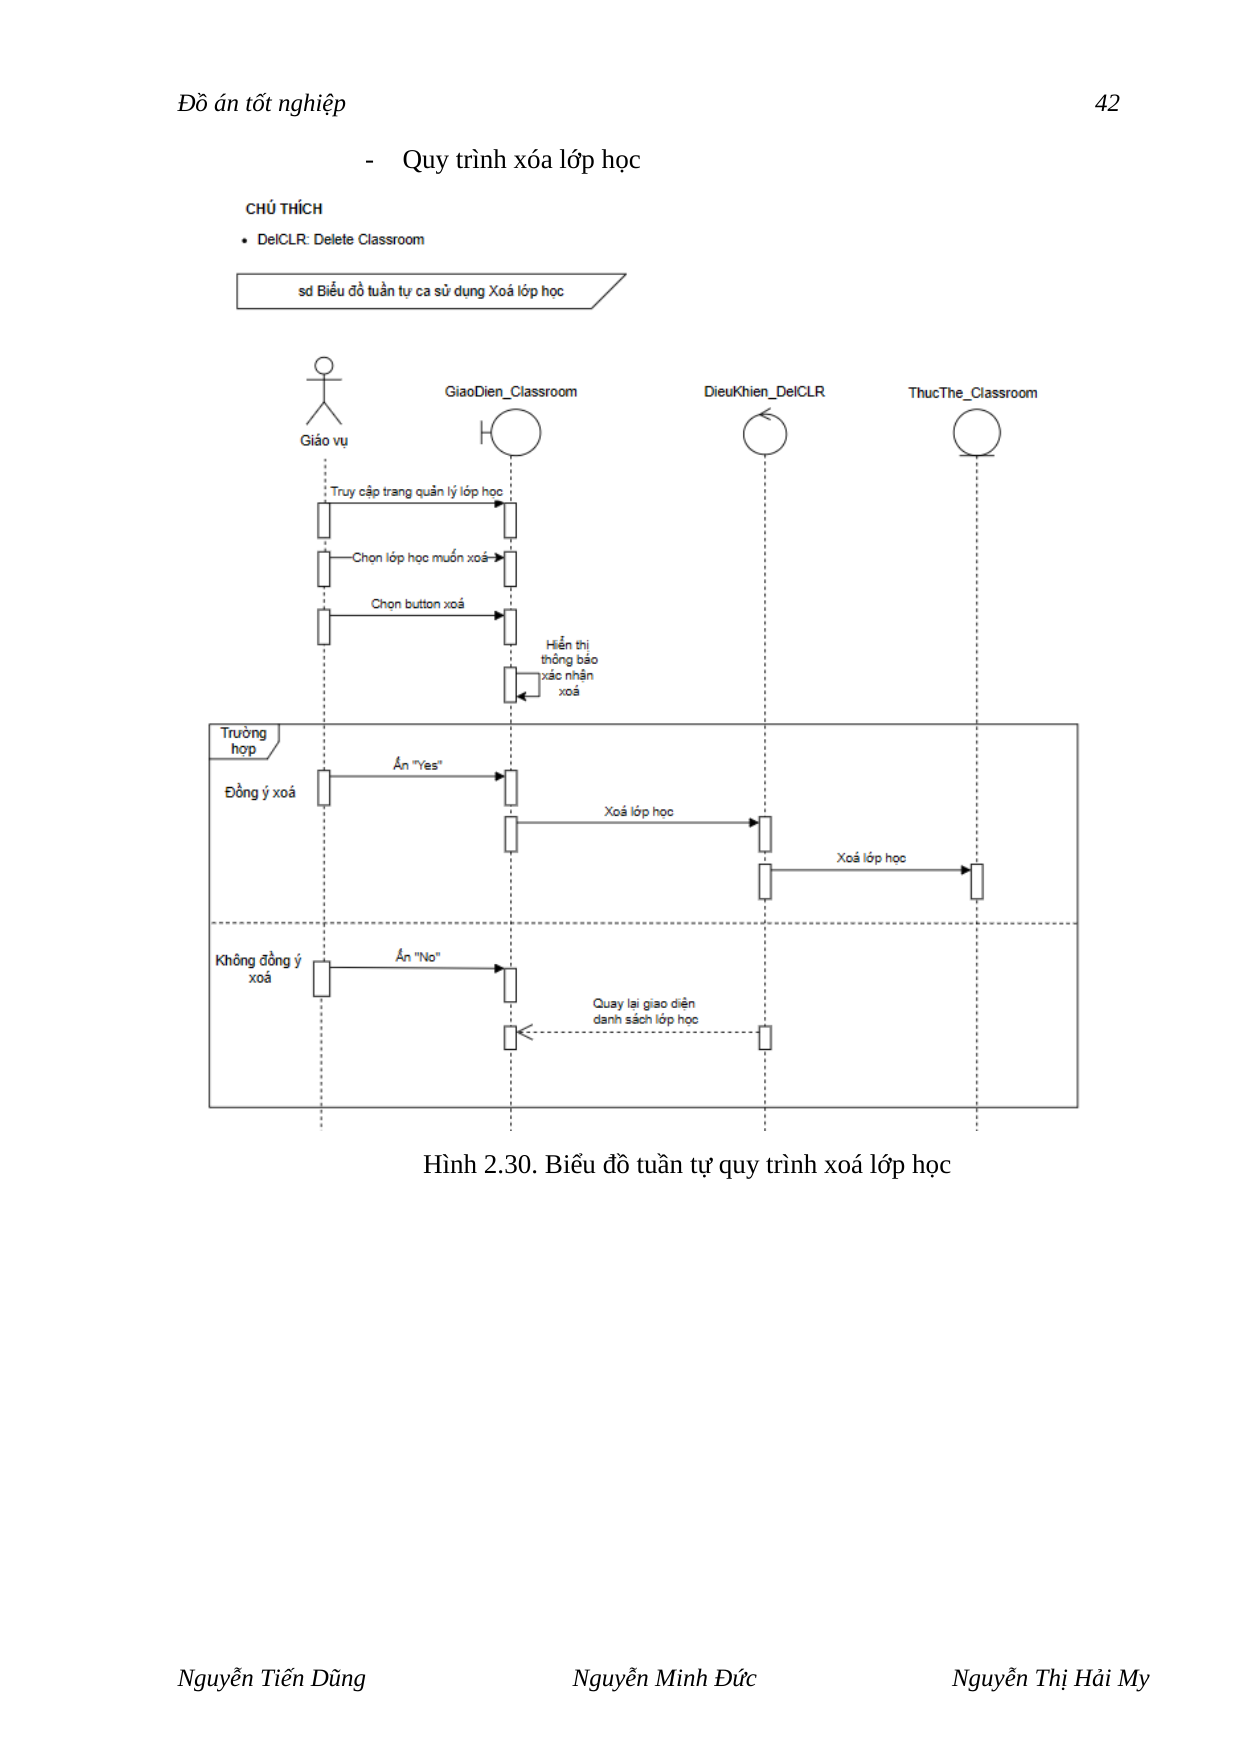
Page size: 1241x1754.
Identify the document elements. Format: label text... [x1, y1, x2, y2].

list Quy trình xóa lớp học [365, 144, 1122, 175]
picture [177, 193, 1123, 1131]
text Hình 2.30. Biểu đồ tuần tự quy trình xoá lớp học [177, 1148, 1122, 1179]
